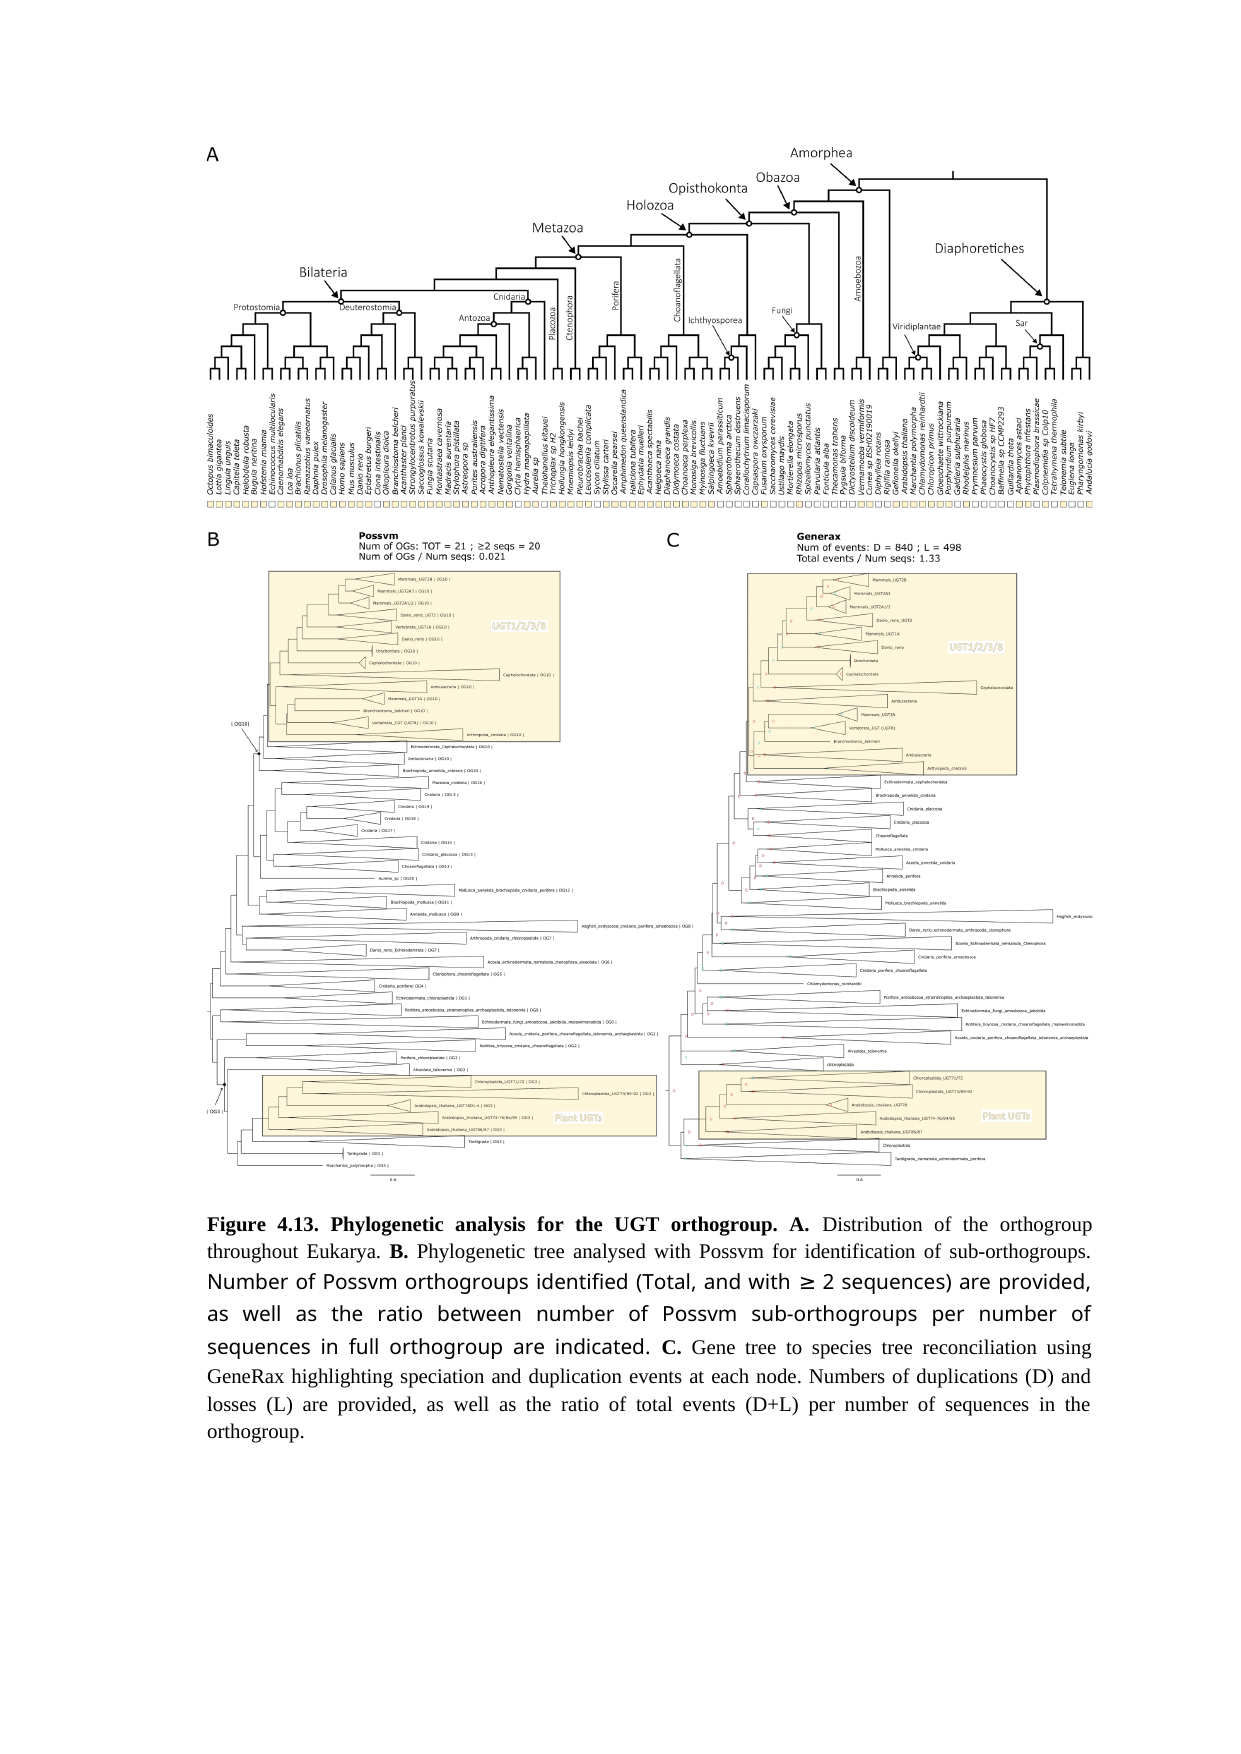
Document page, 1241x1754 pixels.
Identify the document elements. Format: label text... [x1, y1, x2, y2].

text Figure 4.13. Phylogenetic analysis for the UGT orthogroup. A. Distribution of the orthogroup throughout Eukarya. B. Phylogenetic tree analysed with Possvm for identification of sub-orthogroups. C. Gene tree to species tree reconciliation using GeneRax highlighting speciation and duplication events at each node. Numbers of duplications (D) and losses (L) are provided, as well as the ratio of total events (D+L) per number of sequences in the orthogroup. [207, 1212, 1092, 1443]
picture [206, 147, 1093, 1181]
